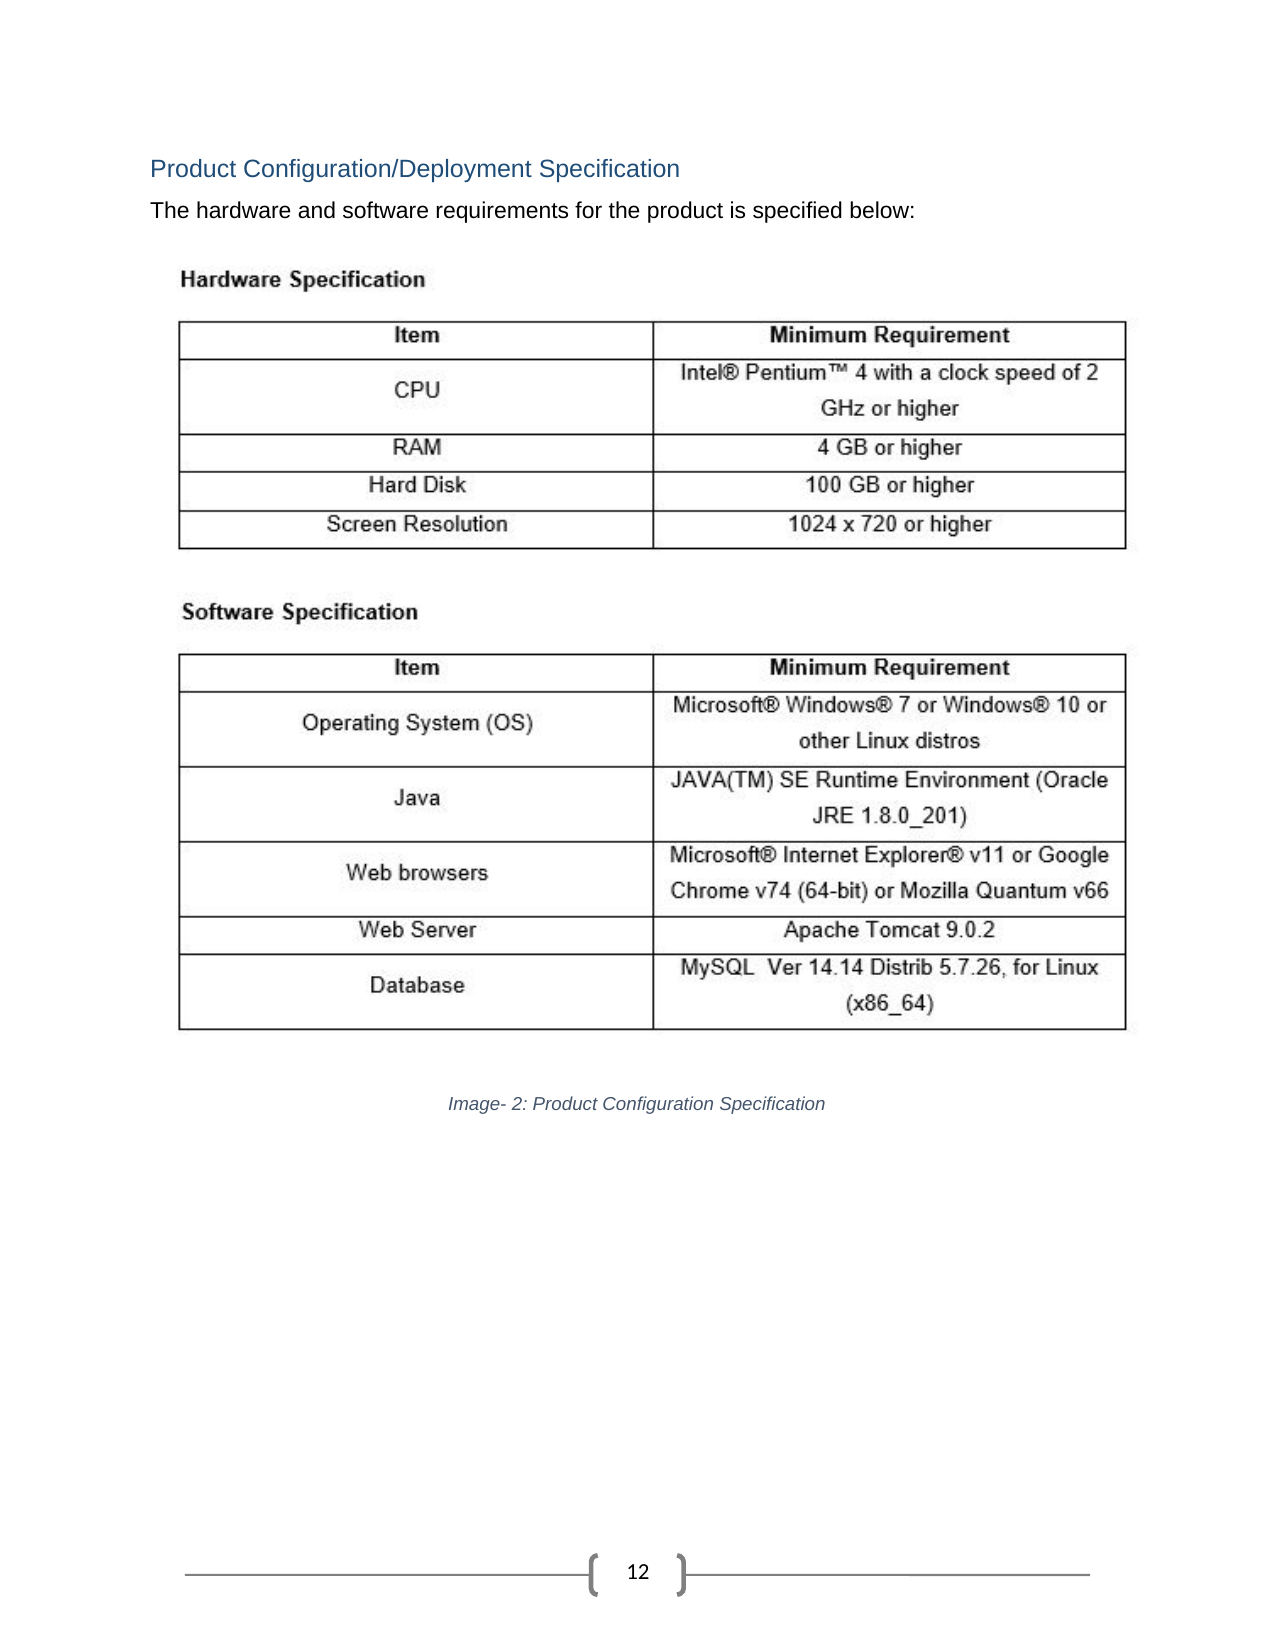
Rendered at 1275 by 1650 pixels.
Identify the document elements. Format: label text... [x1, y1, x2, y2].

text Product Configuration/Deployment Specification [150, 154, 1125, 183]
text The hardware and software requirements for the product is specified below: [150, 197, 1125, 224]
text Image- 2: Product Configuration Specification [150, 1092, 1125, 1114]
picture [150, 253, 1164, 1063]
